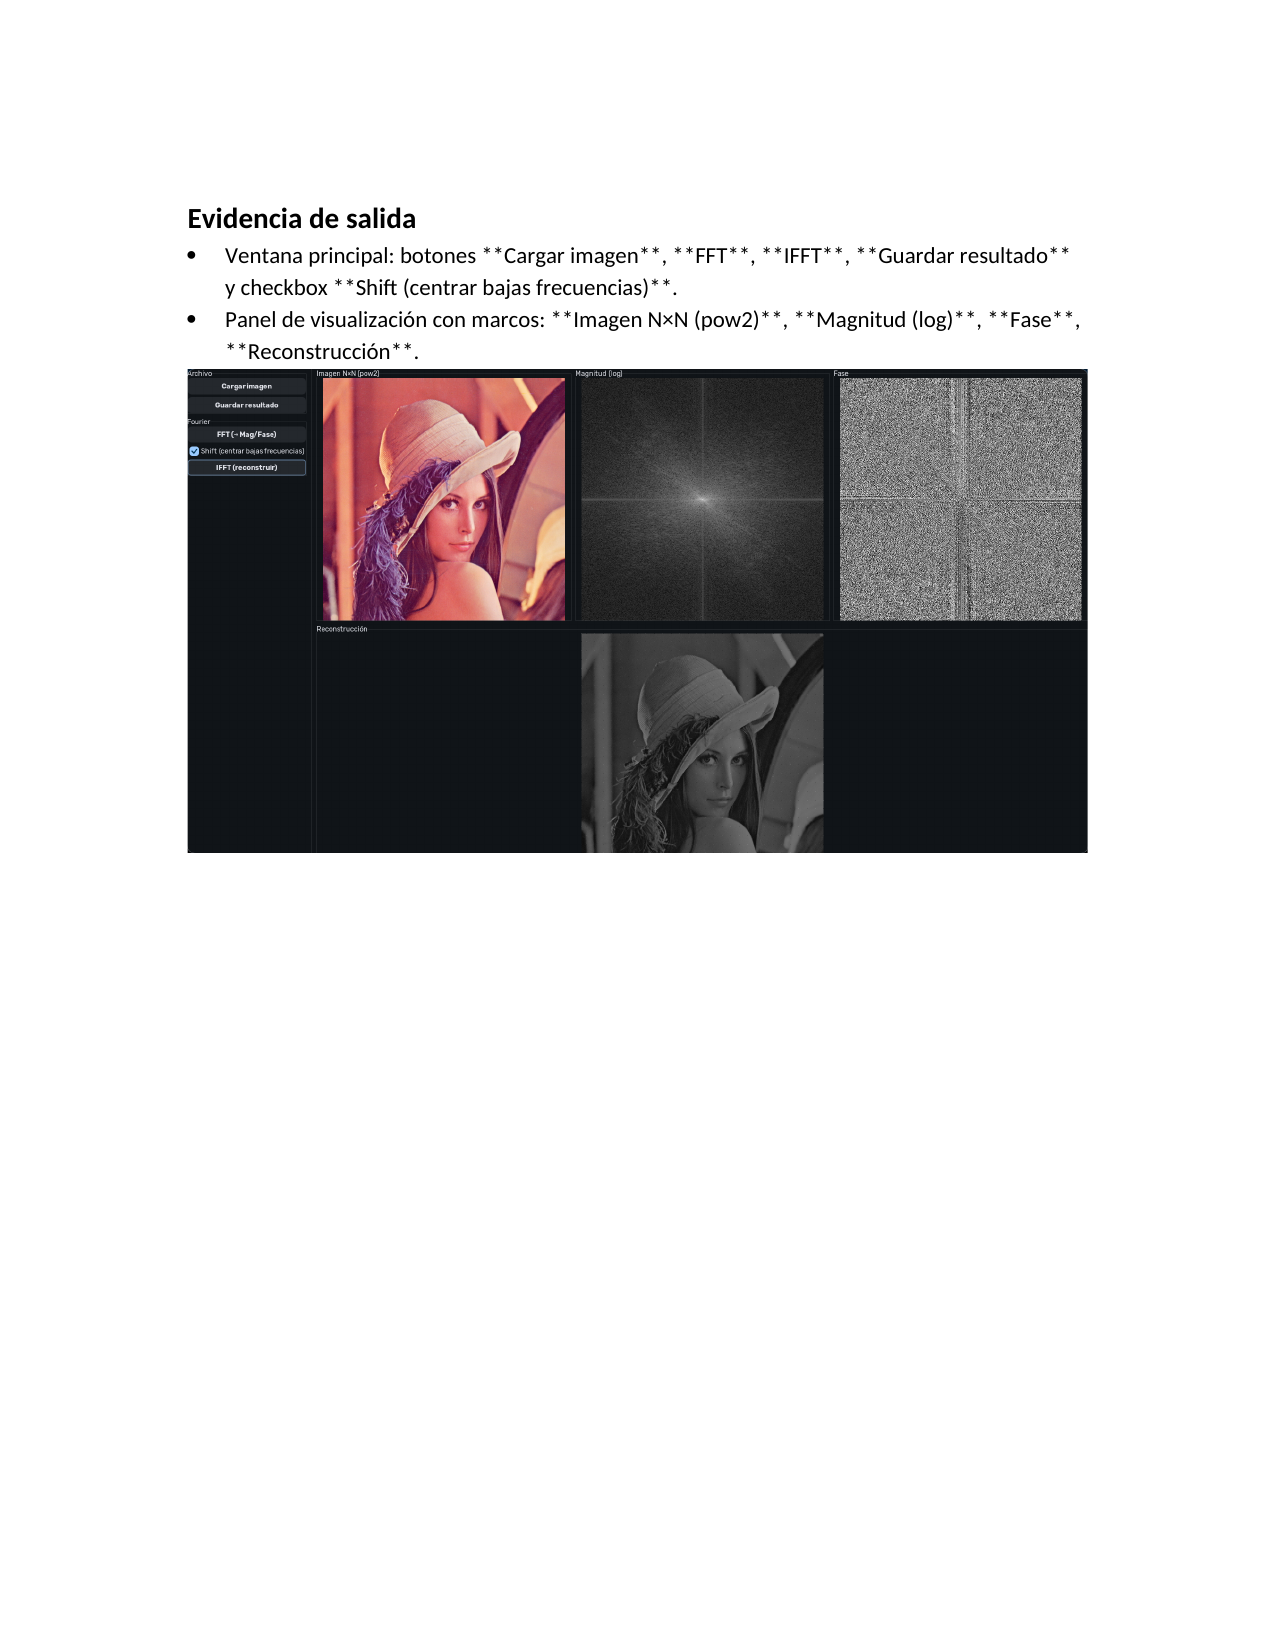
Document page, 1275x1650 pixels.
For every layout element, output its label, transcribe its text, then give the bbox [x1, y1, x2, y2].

list Panel de visualización con marcos: **Imagen N×N (pow2)**, **Magnitud (log)**, **Fase**, **Reconstrucción**. [187, 305, 1087, 366]
picture [187, 369, 1088, 853]
subtitle Evidencia de salida [187, 200, 1087, 236]
list Ventana principal: botones **Cargar imagen**, **FFT**, **IFFT**, **Guardar resultado** y checkbox **Shift (centrar bajas frecuencias)**. [187, 241, 1087, 301]
